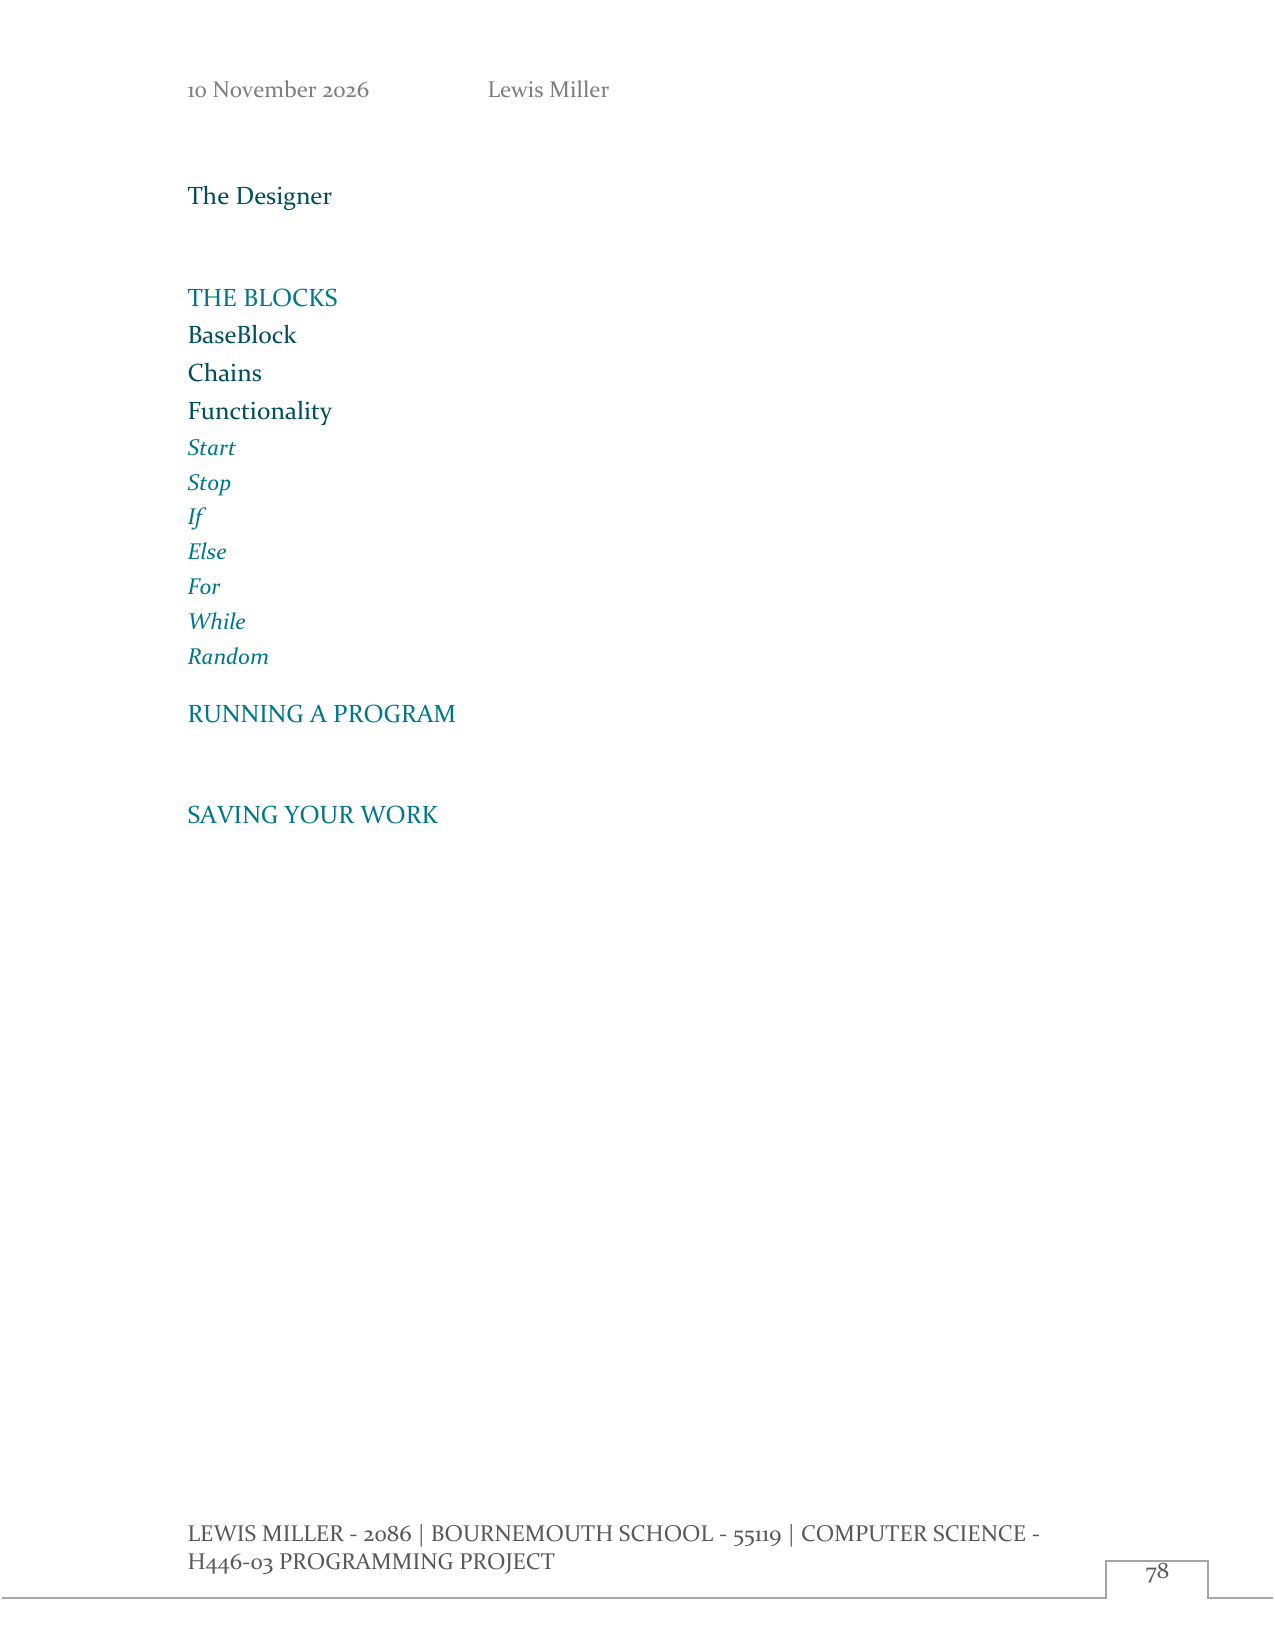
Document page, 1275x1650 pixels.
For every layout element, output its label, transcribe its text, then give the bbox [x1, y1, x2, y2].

subtitle Functionality [187, 395, 1088, 426]
subtitle Running A Program [187, 698, 1088, 728]
subtitle If [187, 502, 1088, 531]
subtitle Stop [187, 468, 1088, 496]
subtitle Chains [187, 357, 1088, 388]
subtitle While [187, 607, 1088, 635]
subtitle Else [187, 537, 1088, 565]
subtitle The Blocks [187, 282, 1088, 312]
subtitle For [187, 572, 1088, 600]
subtitle Saving Your Work [187, 799, 1088, 830]
subtitle Random [187, 642, 1088, 670]
subtitle The Designer [187, 180, 1088, 211]
subtitle BaseBlock [187, 319, 1088, 350]
subtitle Start [187, 433, 1088, 461]
